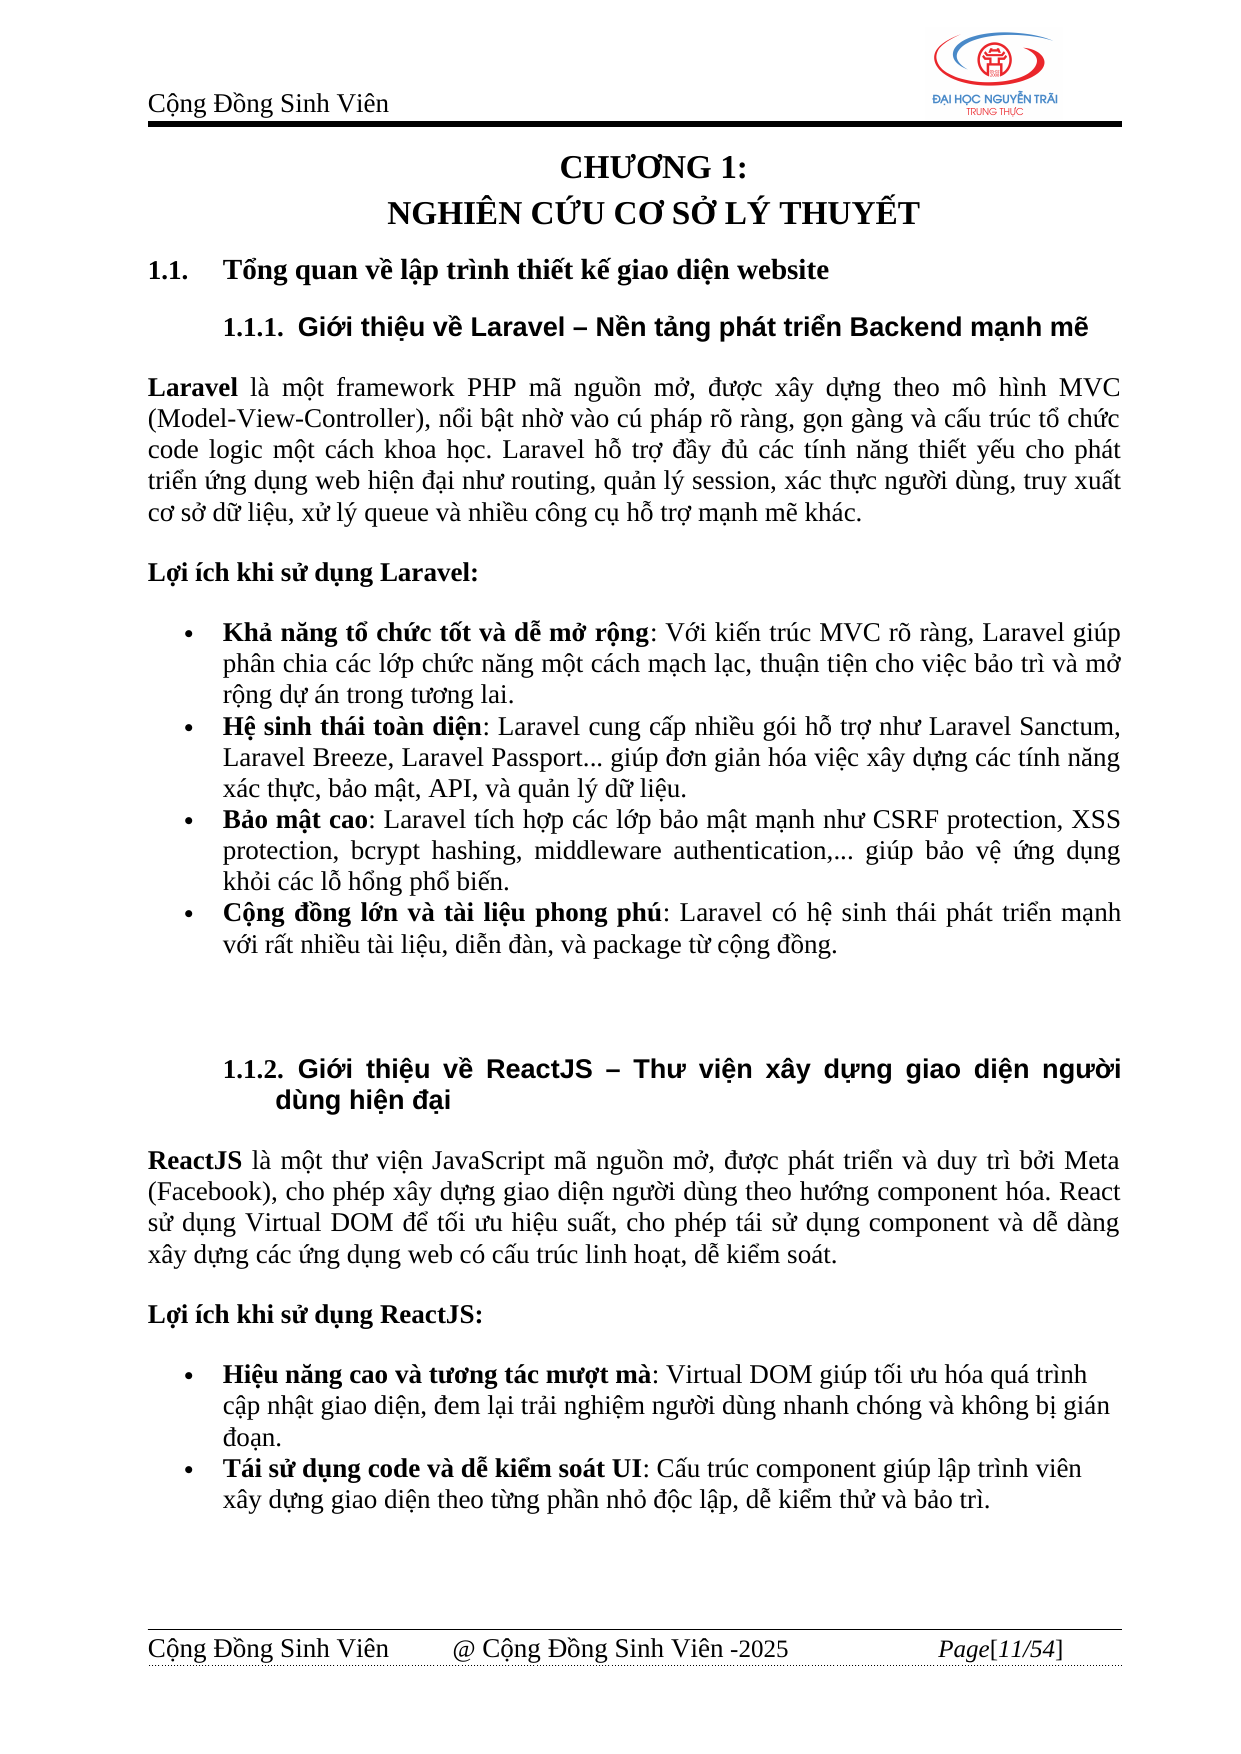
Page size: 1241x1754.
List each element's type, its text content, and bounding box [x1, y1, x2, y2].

text Lợi ích khi sử dụng Laravel: [148, 556, 1122, 587]
text Lợi ích khi sử dụng ReactJS: [148, 1298, 1122, 1329]
list Cộng đồng lớn và tài liệu phong phú: Laravel có hệ sinh thái phát triển mạnh với rất nhiều tài liệu, diễn đàn, và package từ cộng đồng. [185, 897, 1122, 959]
list Khả năng tổ chức tốt và dễ mở rộng: Với kiến trúc MVC rõ ràng, Laravel giúp phân chia các lớp chức năng một cách mạch lạc, thuận tiện cho việc bảo trì và mở rộng dự án trong tương lai. [185, 616, 1122, 710]
subtitle Giới thiệu về ReactJS – Thư viện xây dựng giao diện người dùng hiện đại [223, 1053, 1122, 1115]
subtitle CHƯƠNG 1: NGHIÊN CỨU CƠ SỞ LÝ THUYẾT [185, 148, 1122, 232]
text ReactJS là một thư viện JavaScript mã nguồn mở, được phát triển và duy trì bởi Meta (Facebook), cho phép xây dựng giao diện người dùng theo hướng component hóa. React sử dụng Virtual DOM để tối ưu hiệu suất, cho phép tái sử dụng component và dễ dàng xây dựng các ứng dụng web có cấu trúc linh hoạt, dễ kiểm soát. [148, 1144, 1122, 1269]
list Bảo mật cao: Laravel tích hợp các lớp bảo mật mạnh như CSRF protection, XSS protection, bcrypt hashing, middleware authentication,... giúp bảo vệ ứng dụng khỏi các lỗ hổng phổ biến. [185, 803, 1122, 897]
list Tái sử dụng code và dễ kiểm soát UI: Cấu trúc component giúp lập trình viên xây dựng giao diện theo từng phần nhỏ độc lập, dễ kiểm thử và bảo trì. [185, 1452, 1122, 1514]
subtitle Tổng quan về lập trình thiết kế giao diện website [148, 252, 1122, 286]
subtitle Giới thiệu về Laravel – Nền tảng phát triển Backend mạnh mẽ [223, 311, 1122, 342]
list Hệ sinh thái toàn diện: Laravel cung cấp nhiều gói hỗ trợ như Laravel Sanctum, Laravel Breeze, Laravel Passport... giúp đơn giản hóa việc xây dựng các tính năng xác thực, bảo mật, API, và quản lý dữ liệu. [185, 710, 1122, 803]
picture [925, 27, 1064, 120]
text Laravel là một framework PHP mã nguồn mở, được xây dựng theo mô hình MVC (Model-View-Controller), nổi bật nhờ vào cú pháp rõ ràng, gọn gàng và cấu trúc tổ chức code logic một cách khoa học. Laravel hỗ trợ đầy đủ các tính năng thiết yếu cho phát triển ứng dụng web hiện đại như routing, quản lý session, xác thực người dùng, truy xuất cơ sở dữ liệu, xử lý queue và nhiều công cụ hỗ trợ mạnh mẽ khác. [148, 371, 1122, 527]
list Hiệu năng cao và tương tác mượt mà: Virtual DOM giúp tối ưu hóa quá trình cập nhật giao diện, đem lại trải nghiệm người dùng nhanh chóng và không bị gián đoạn. [185, 1358, 1122, 1452]
